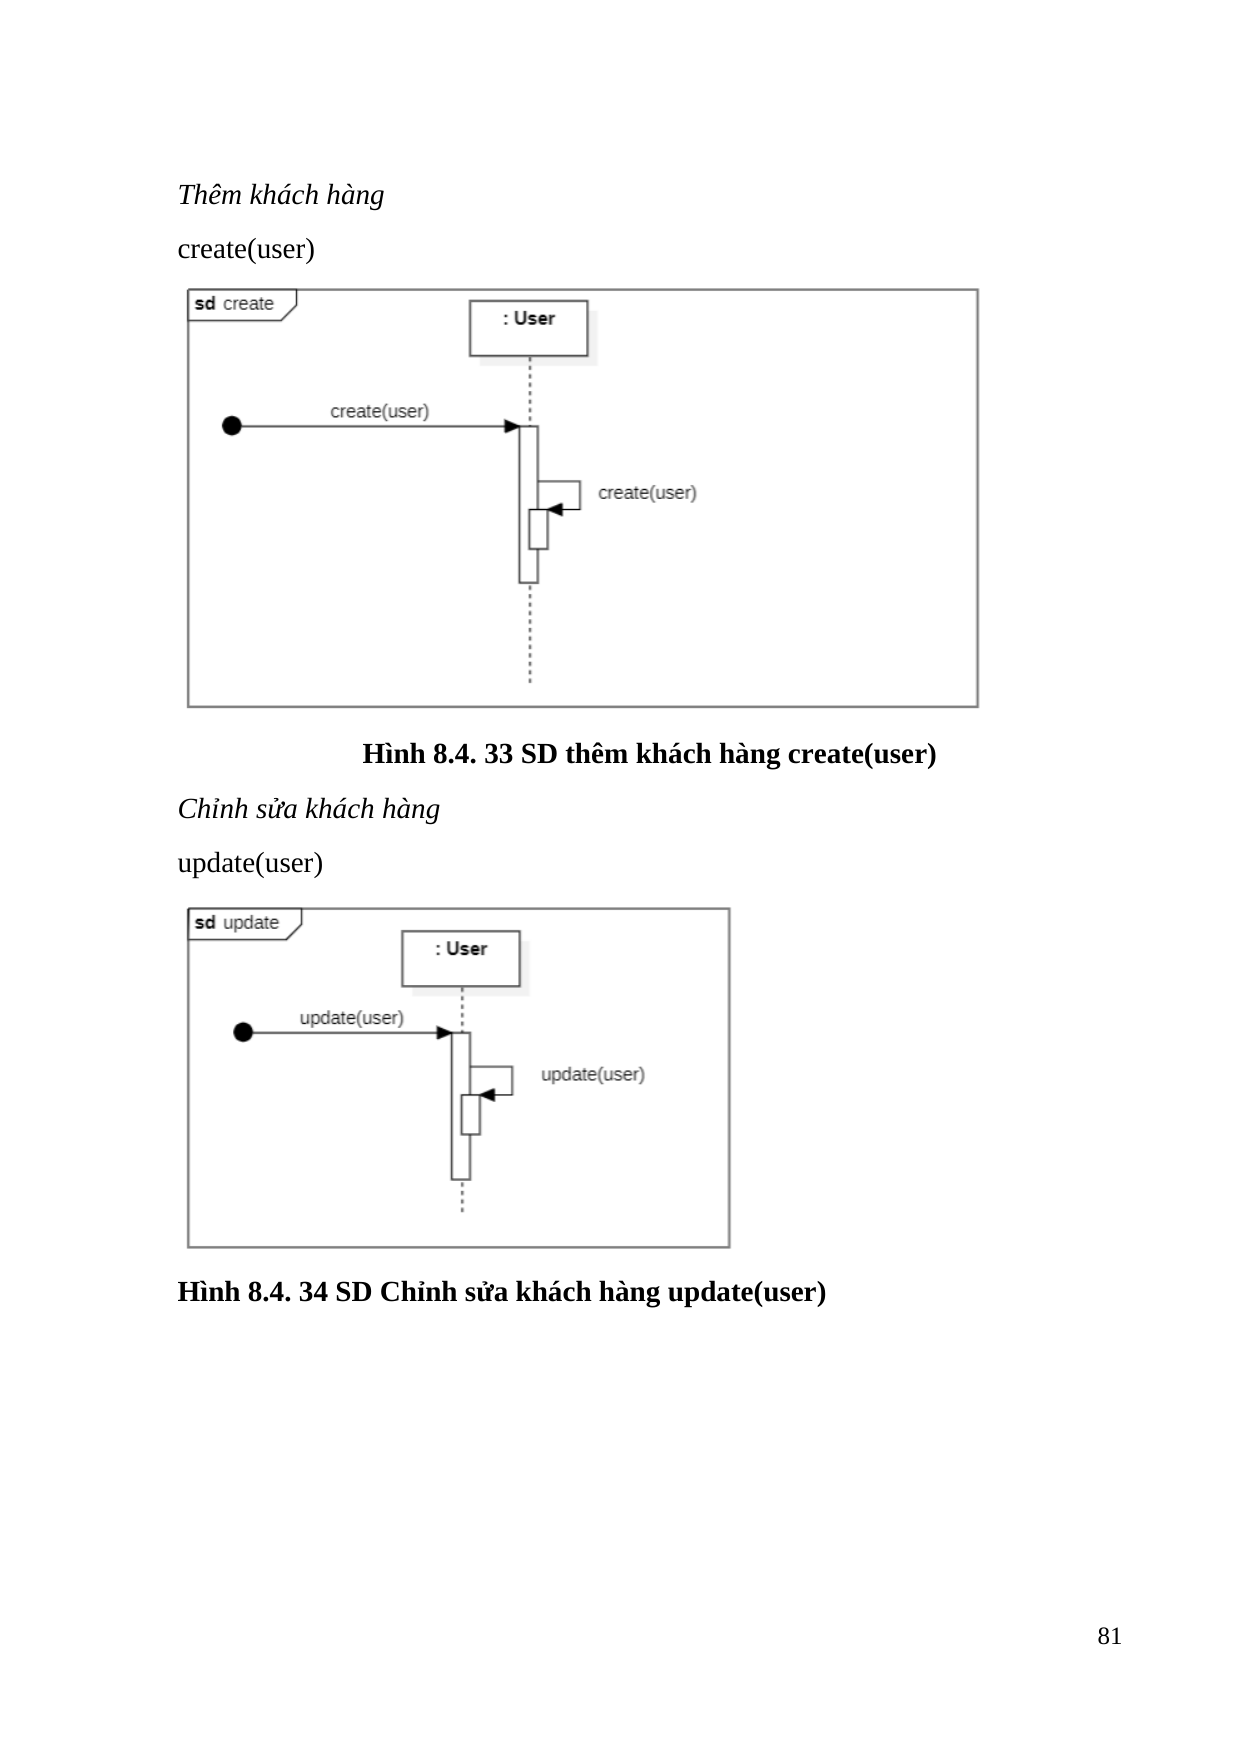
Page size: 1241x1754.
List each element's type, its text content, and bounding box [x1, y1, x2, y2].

picture [177, 895, 745, 1260]
subtitle Thêm khách hàng [177, 177, 1122, 211]
subtitle Chỉnh sửa khách hàng [177, 791, 1122, 824]
subtitle update(user) [177, 845, 1122, 879]
subtitle create(user) [177, 232, 1122, 265]
text Hình 8.4. 34 SD Chỉnh sửa khách hàng update(user) [177, 1274, 1122, 1307]
text Hình 8.4. 33 SD thêm khách hàng create(user) [177, 736, 1122, 770]
picture [177, 282, 987, 722]
